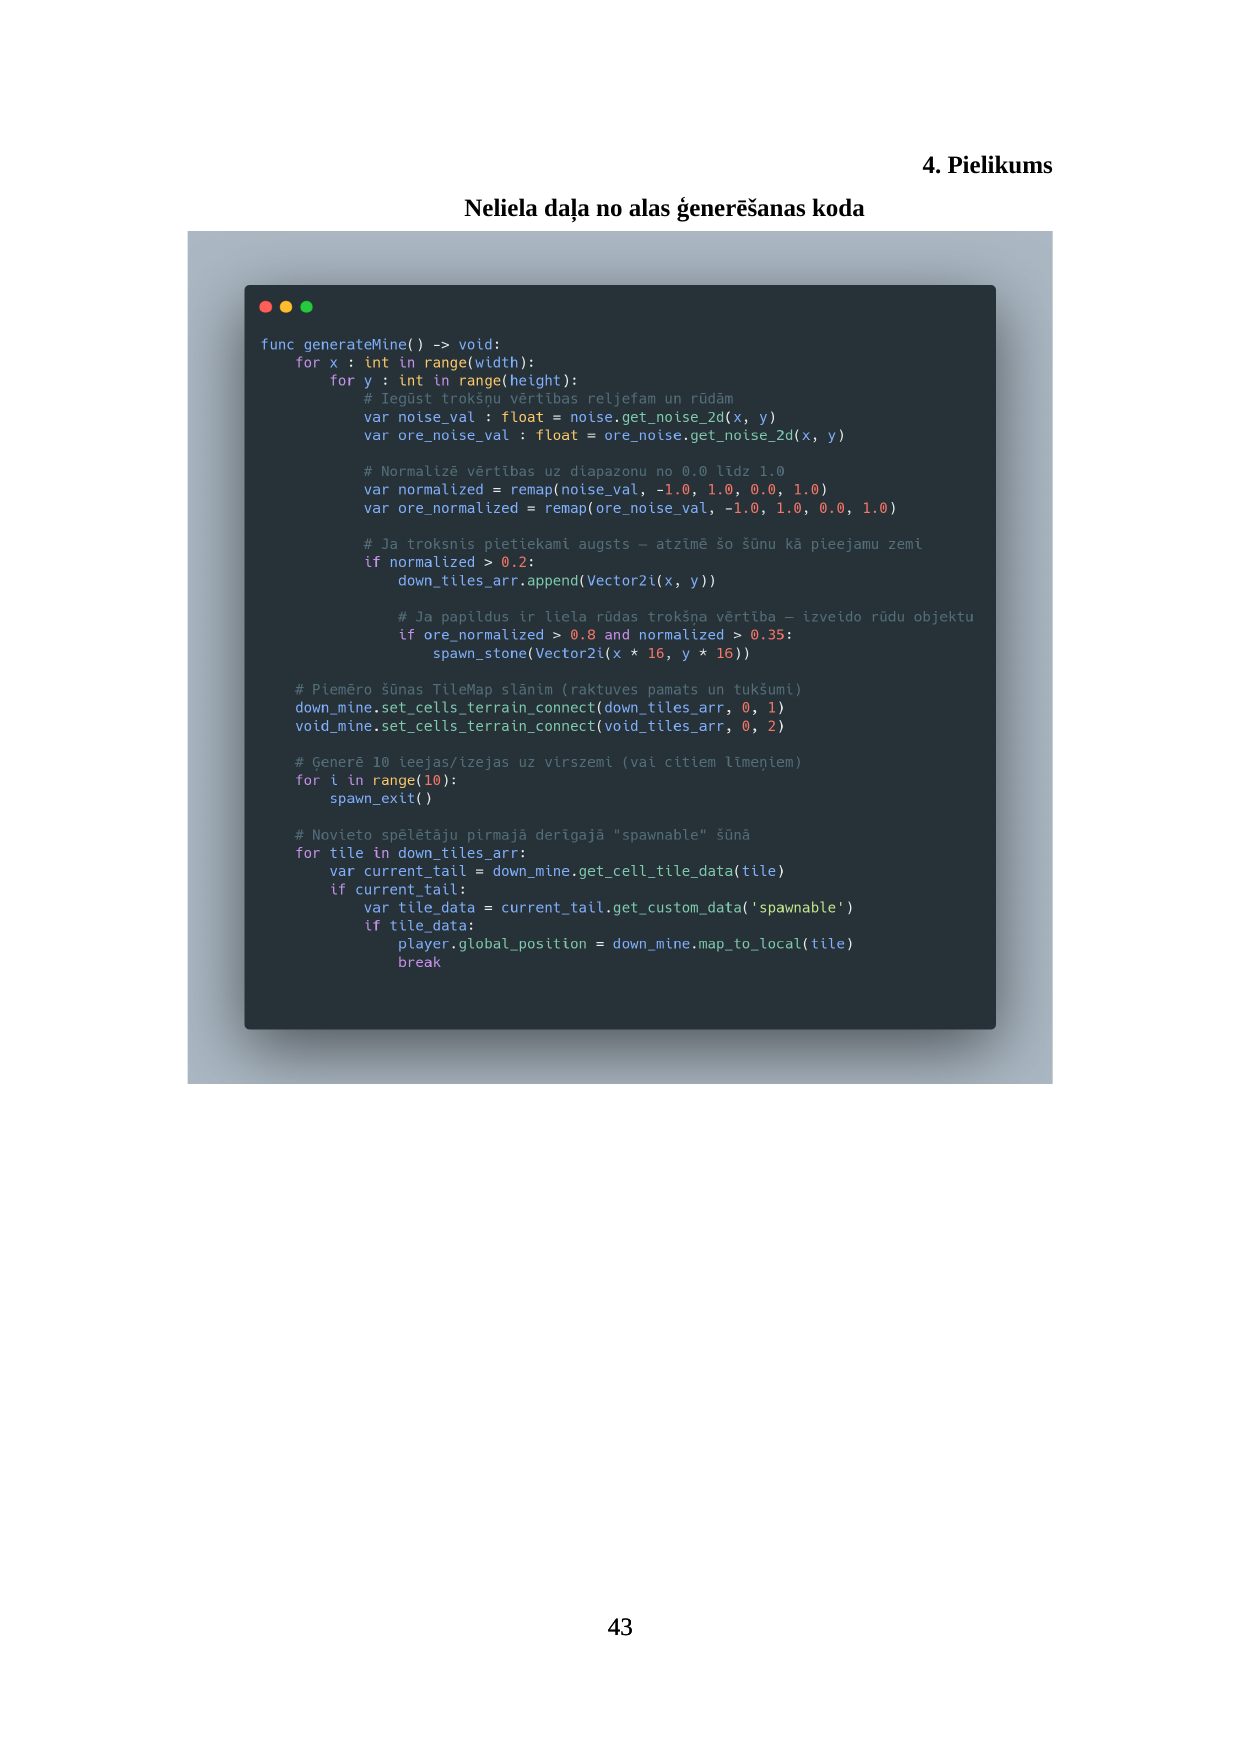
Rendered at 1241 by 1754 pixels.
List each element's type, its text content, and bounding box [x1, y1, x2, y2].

picture [187, 231, 1053, 1084]
text 4. Pielikums [187, 150, 1053, 179]
text Neliela daļa no alas ģenerēšanas koda [187, 193, 1053, 222]
